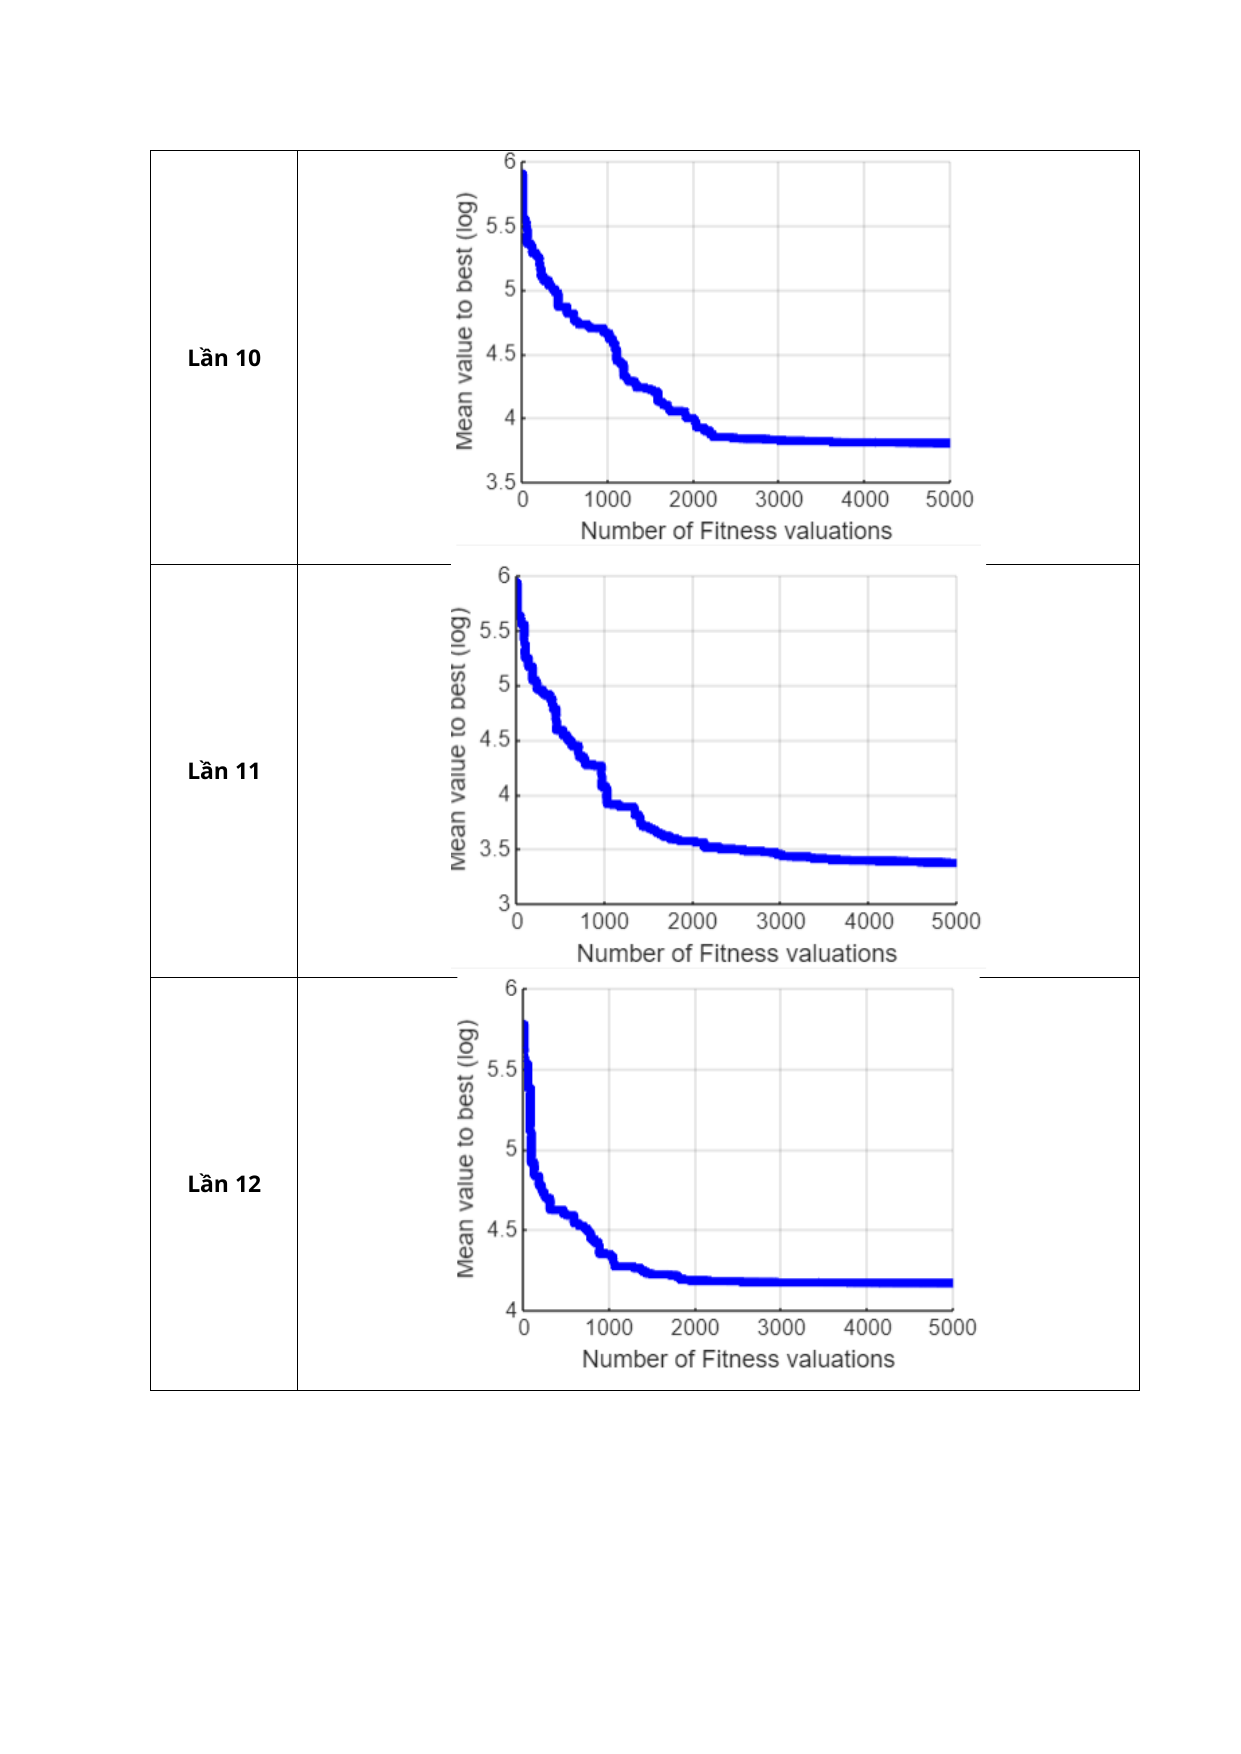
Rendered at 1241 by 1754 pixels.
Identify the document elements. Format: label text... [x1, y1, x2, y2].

table_cell [298, 565, 1139, 977]
table_cell Lần 10 [151, 151, 297, 563]
table_cell [298, 978, 1139, 1390]
table_cell Lần 11 [151, 565, 297, 977]
picture [457, 977, 980, 1373]
picture [456, 151, 981, 546]
picture [451, 564, 987, 969]
table_cell Lần 12 [151, 978, 297, 1390]
table_cell [298, 151, 1139, 563]
